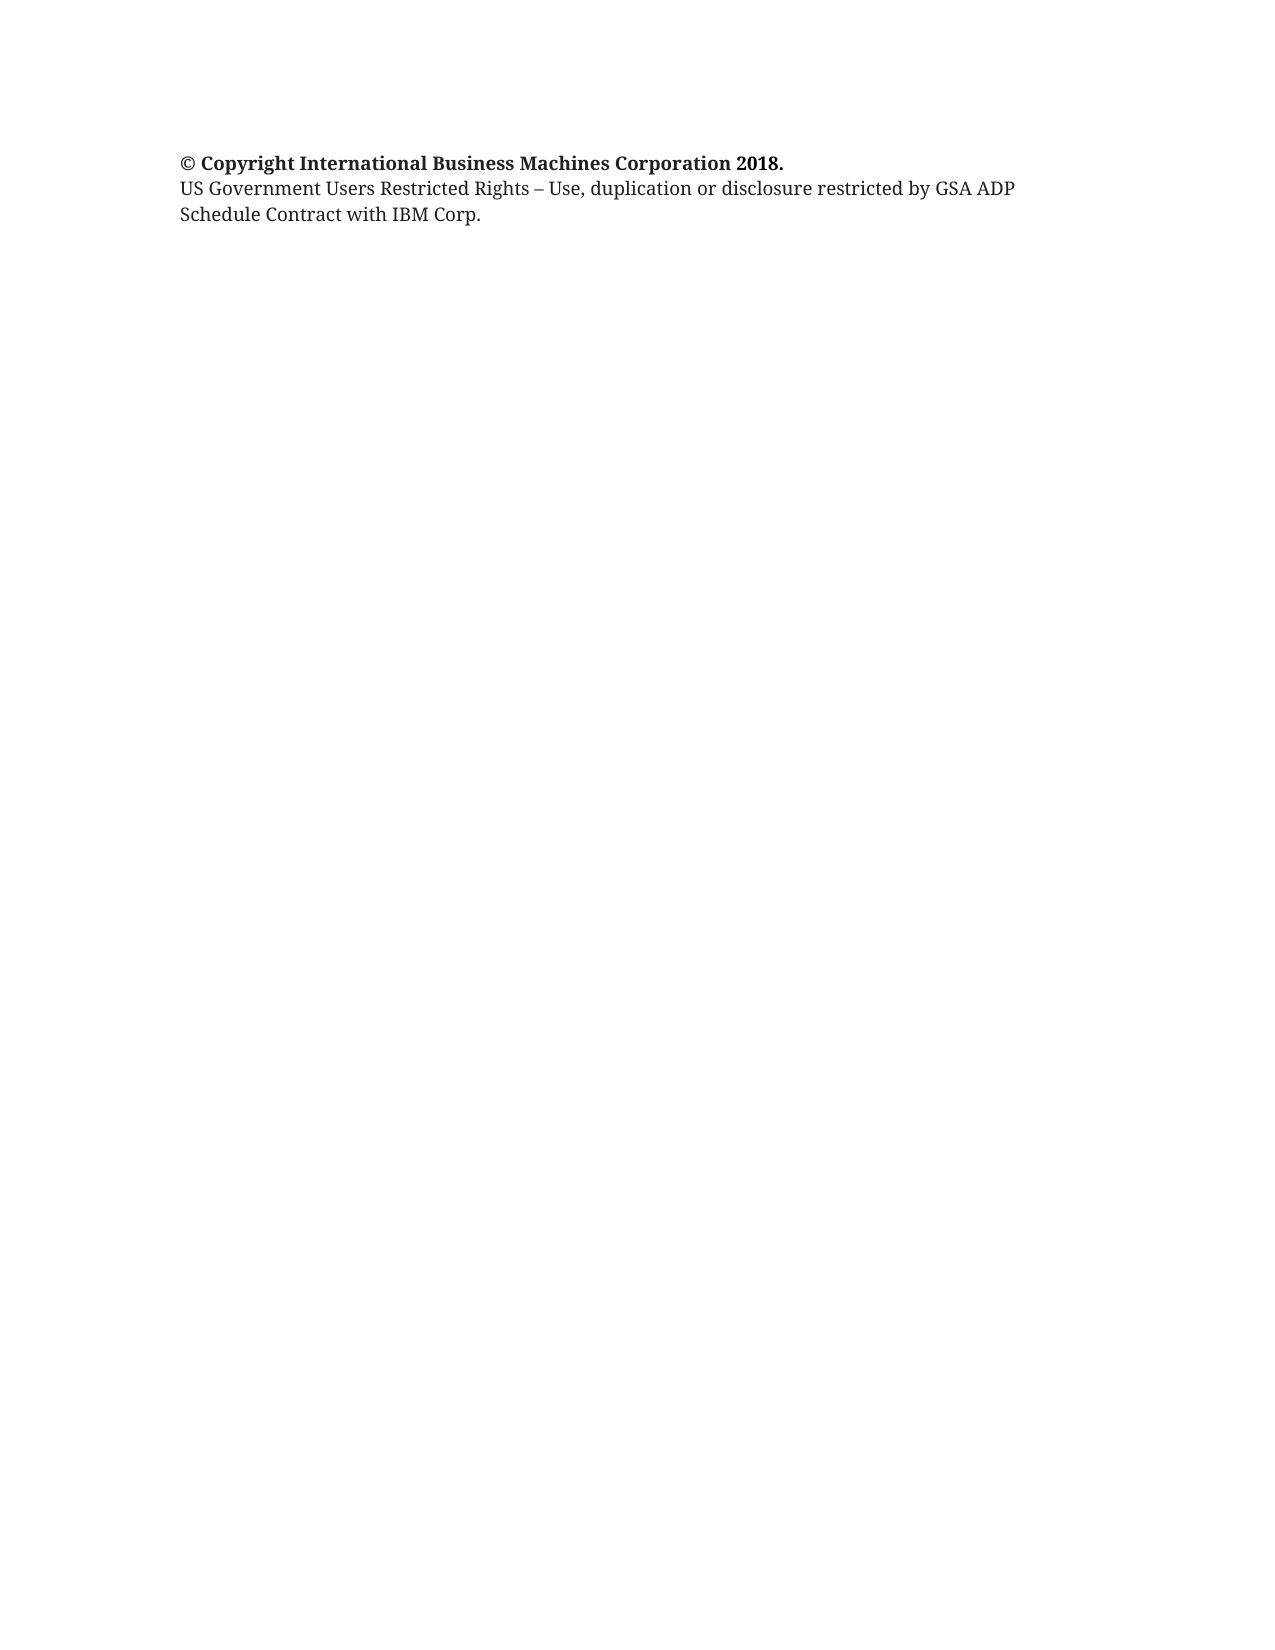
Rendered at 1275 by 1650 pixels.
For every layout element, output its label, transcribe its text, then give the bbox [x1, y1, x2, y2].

text US Government Users Restricted Rights – Use, duplication or disclosure restricted by GSA ADP Schedule Contract with IBM Corp. [180, 176, 1095, 227]
text © Copyright International Business Machines Corporation 2018. [180, 150, 1095, 176]
